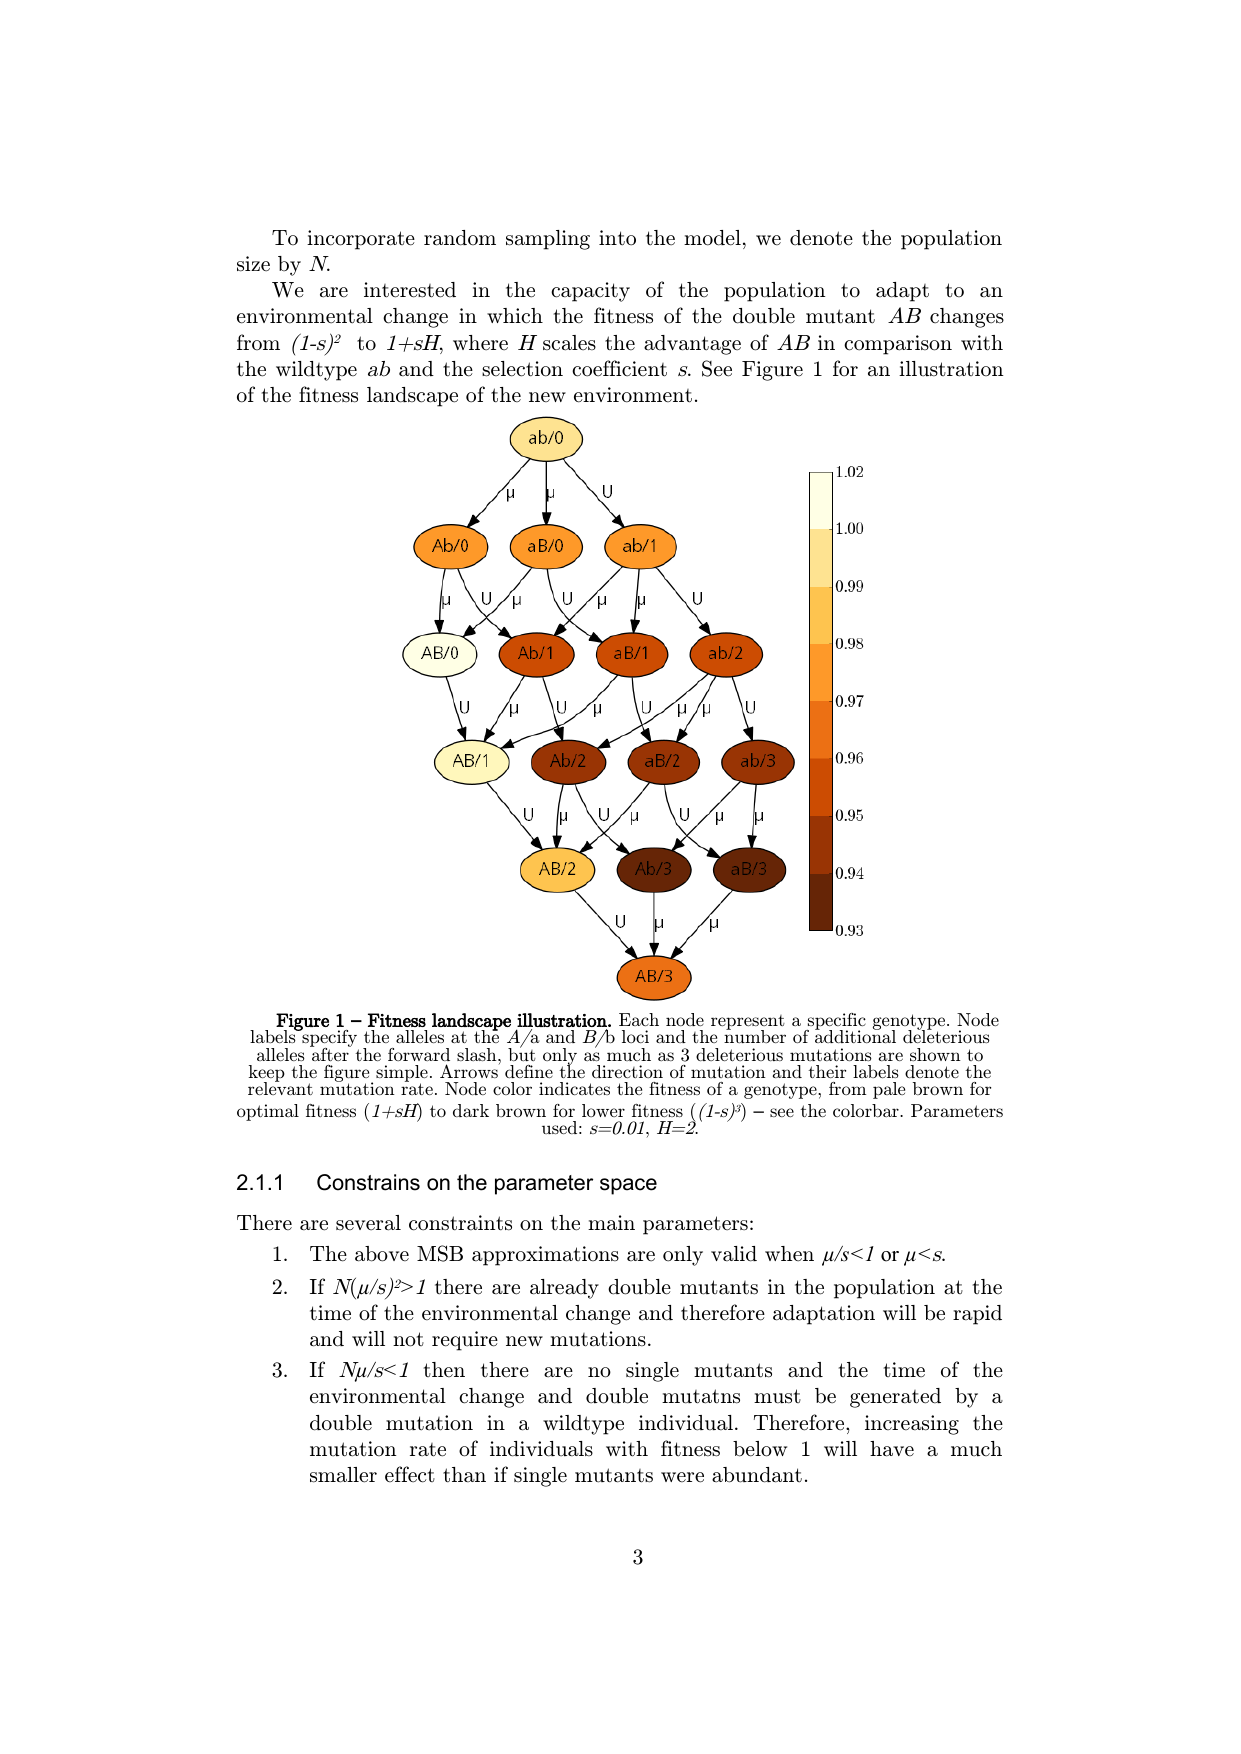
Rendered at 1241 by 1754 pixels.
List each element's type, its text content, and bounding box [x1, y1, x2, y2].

list The above MSB approximations are only valid when µ/s<1 or µ<s. [272, 1241, 1004, 1267]
subtitle Constrains on the parameter space [236, 1170, 1004, 1195]
picture [398, 412, 878, 1004]
list If N(µ/s)2>1 there are already double mutants in the population at the time of the environmental change and therefore adaptation will be rapid and will not require new mutations. [272, 1274, 1004, 1351]
list If Nµ/s<1 then there are no single mutants and the time of the environmental change and double mutatns must be generated by a double mutation in a wildtype individual. Therefore, increasing the mutation rate of individuals with fitness below 1 will have a much smaller effect than if single mutants were abundant. [272, 1357, 1004, 1487]
text There are several constraints on the main parameters: [236, 1215, 1004, 1235]
text Figure 1 – Fitness landscape illustration. Each node represent a specific genotype. Node labels specify the alleles at the A/a and B/b loci and the number of additional deleterious alleles after the forward slash, but only as much as 3 deleterious mutations are shown to keep the figure simple. Arrows define the direction of mutation and their labels denote the relevant mutation rate. Node color indicates the fitness of a genotype, from pale brown for optimal fitness (1+sH) to dark brown for lower fitness ((1-s)3) – see the colorbar. Parameters used: s=0.01, H=2. [236, 1009, 1004, 1139]
text To incorporate random sampling into the model, we denote the population size by N. [236, 230, 1004, 276]
text We are interested in the capacity of the population to adapt to an environmental change in which the fitness of the double mutant AB changes from (1-s)2 to 1+sH, where H scales the advantage of AB in comparison with the wildtype ab and the selection coefficient s. See Figure 1 for an illustration of the fitness landscape of the new environment. [236, 282, 1004, 407]
